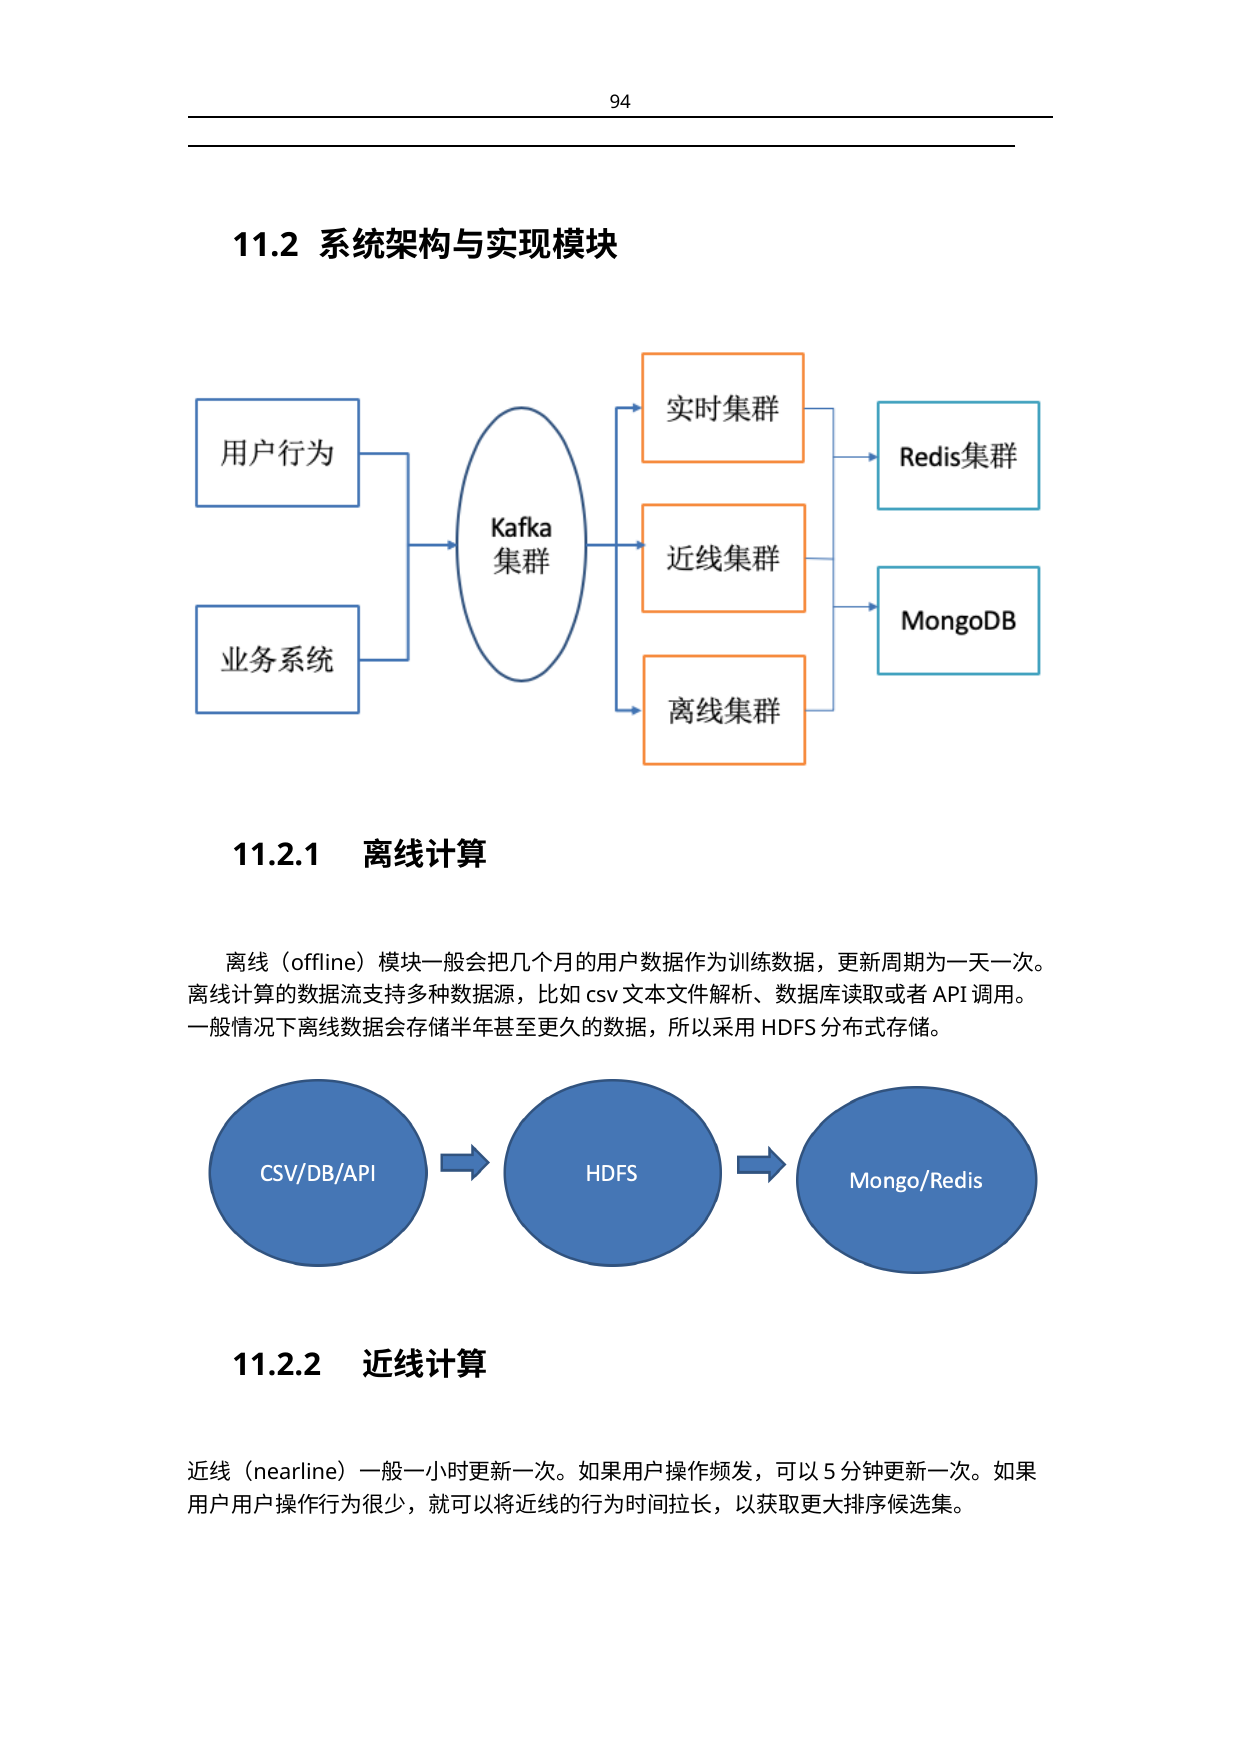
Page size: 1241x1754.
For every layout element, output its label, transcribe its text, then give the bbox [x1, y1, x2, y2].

picture [187, 1055, 1053, 1288]
text 离线（offline）模块一般会把几个月的用户数据作为训练数据，更新周期为一天一次。离线计算的数据流支持多种数据源，比如csv文本文件解析、数据库读取或者API调用。一般情况下离线数据会存储半年甚至更久的数据，所以采用HDFS分布式存储。 [187, 944, 1053, 1042]
subtitle 系统架构与实现模块 [232, 209, 1053, 274]
picture [187, 347, 1053, 781]
subtitle 近线计算 [232, 1329, 1053, 1394]
text 近线（nearline）一般一小时更新一次。如果用户操作频发，可以5分钟更新一次。如果用户用户操作行为很少，就可以将近线的行为时间拉长，以获取更大排序候选集。 [187, 1454, 1053, 1519]
subtitle 离线计算 [232, 819, 1053, 884]
